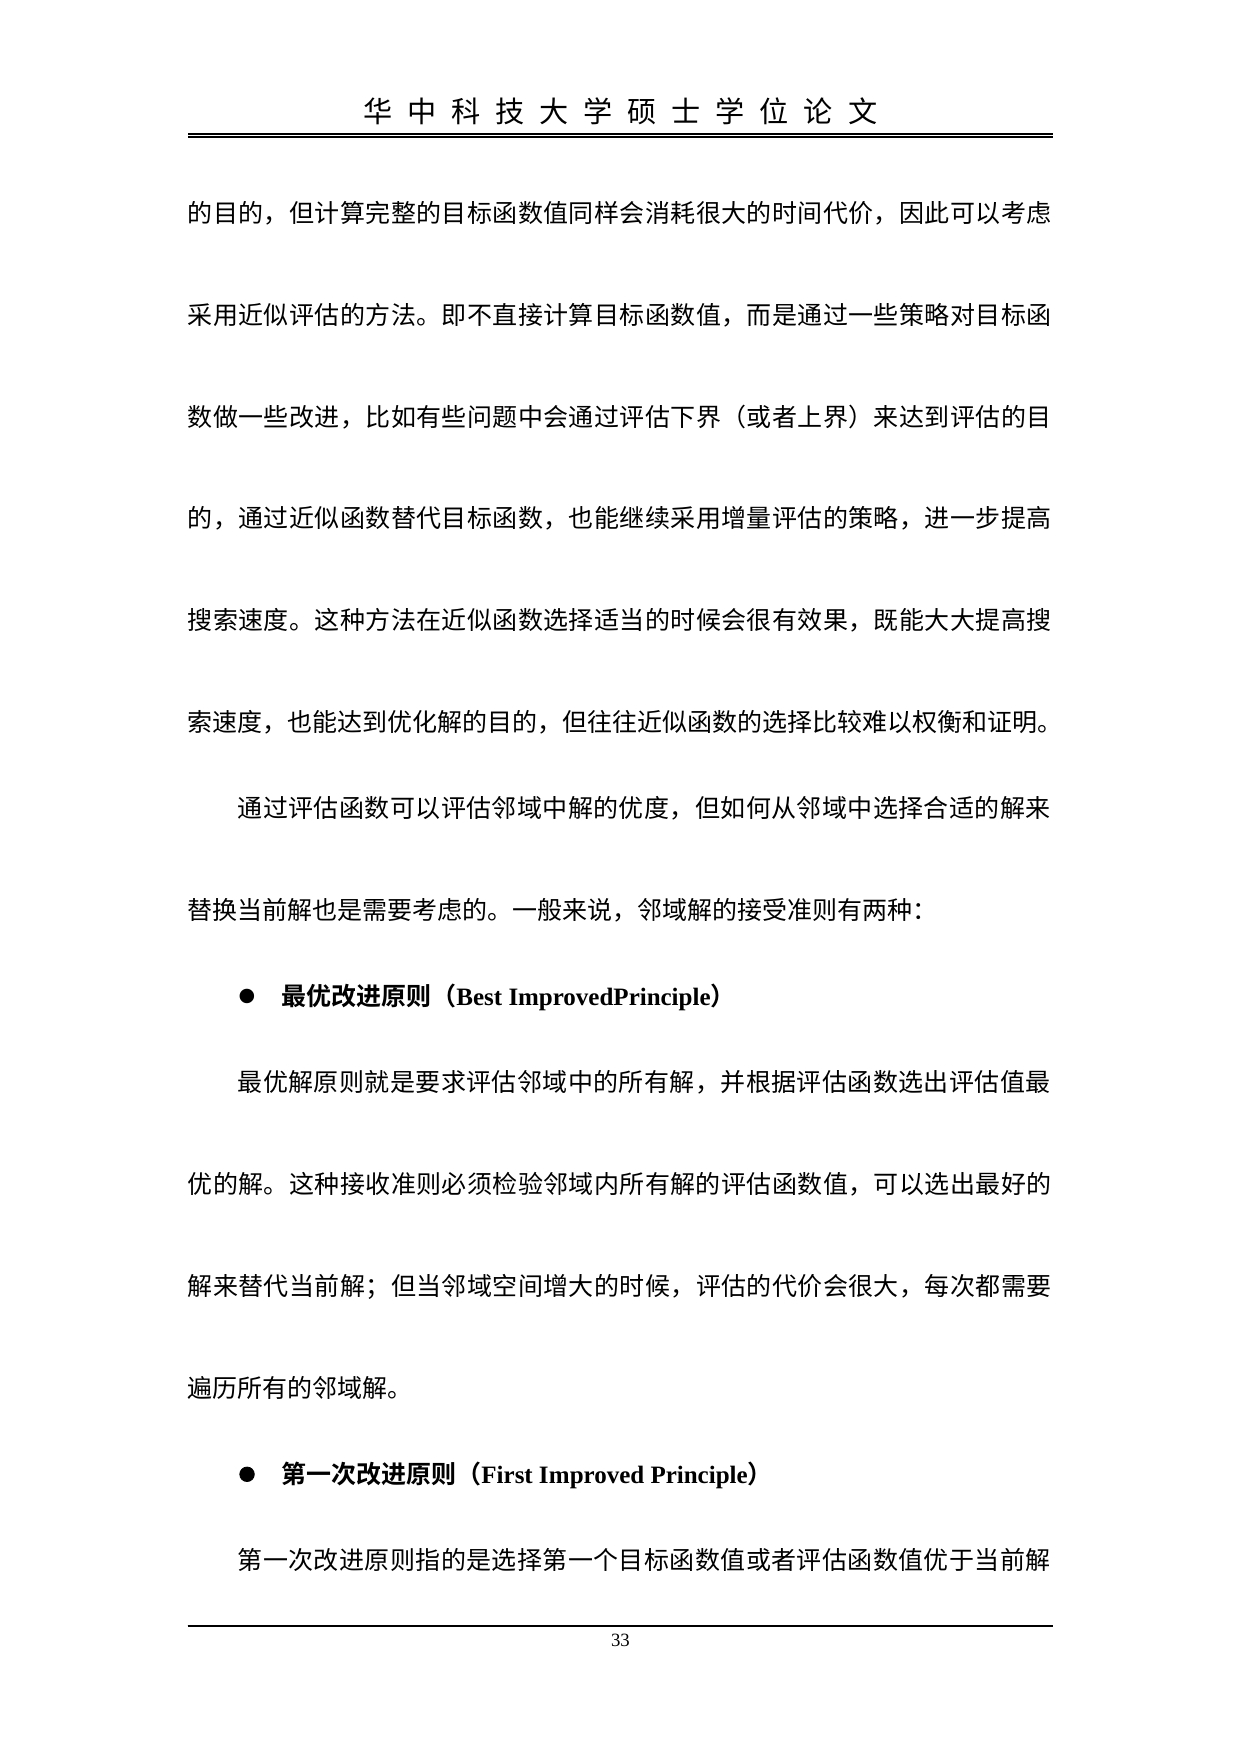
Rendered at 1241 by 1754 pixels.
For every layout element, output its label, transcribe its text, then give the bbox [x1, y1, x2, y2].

text 最优解原则就是要求评估邻域中的所有解，并根据评估函数选出评估值最优的解。这种接收准则必须检验邻域内所有解的评估函数值，可以选出最好的解来替代当前解；但当邻域空间增大的时候，评估的代价会很大，每次都需要遍历所有的邻域解。 [187, 1047, 1053, 1420]
text 通过评估函数可以评估邻域中解的优度，但如何从邻域中选择合适的解来替换当前解也是需要考虑的。一般来说，邻域解的接受准则有两种： [187, 773, 1053, 943]
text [187, 177, 1053, 755]
list 最优改进原则（Best ImprovedPrinciple） [237, 961, 1053, 1029]
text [187, 1524, 1053, 1592]
list 第一次改进原则（First Improved Principle） [237, 1438, 1053, 1506]
